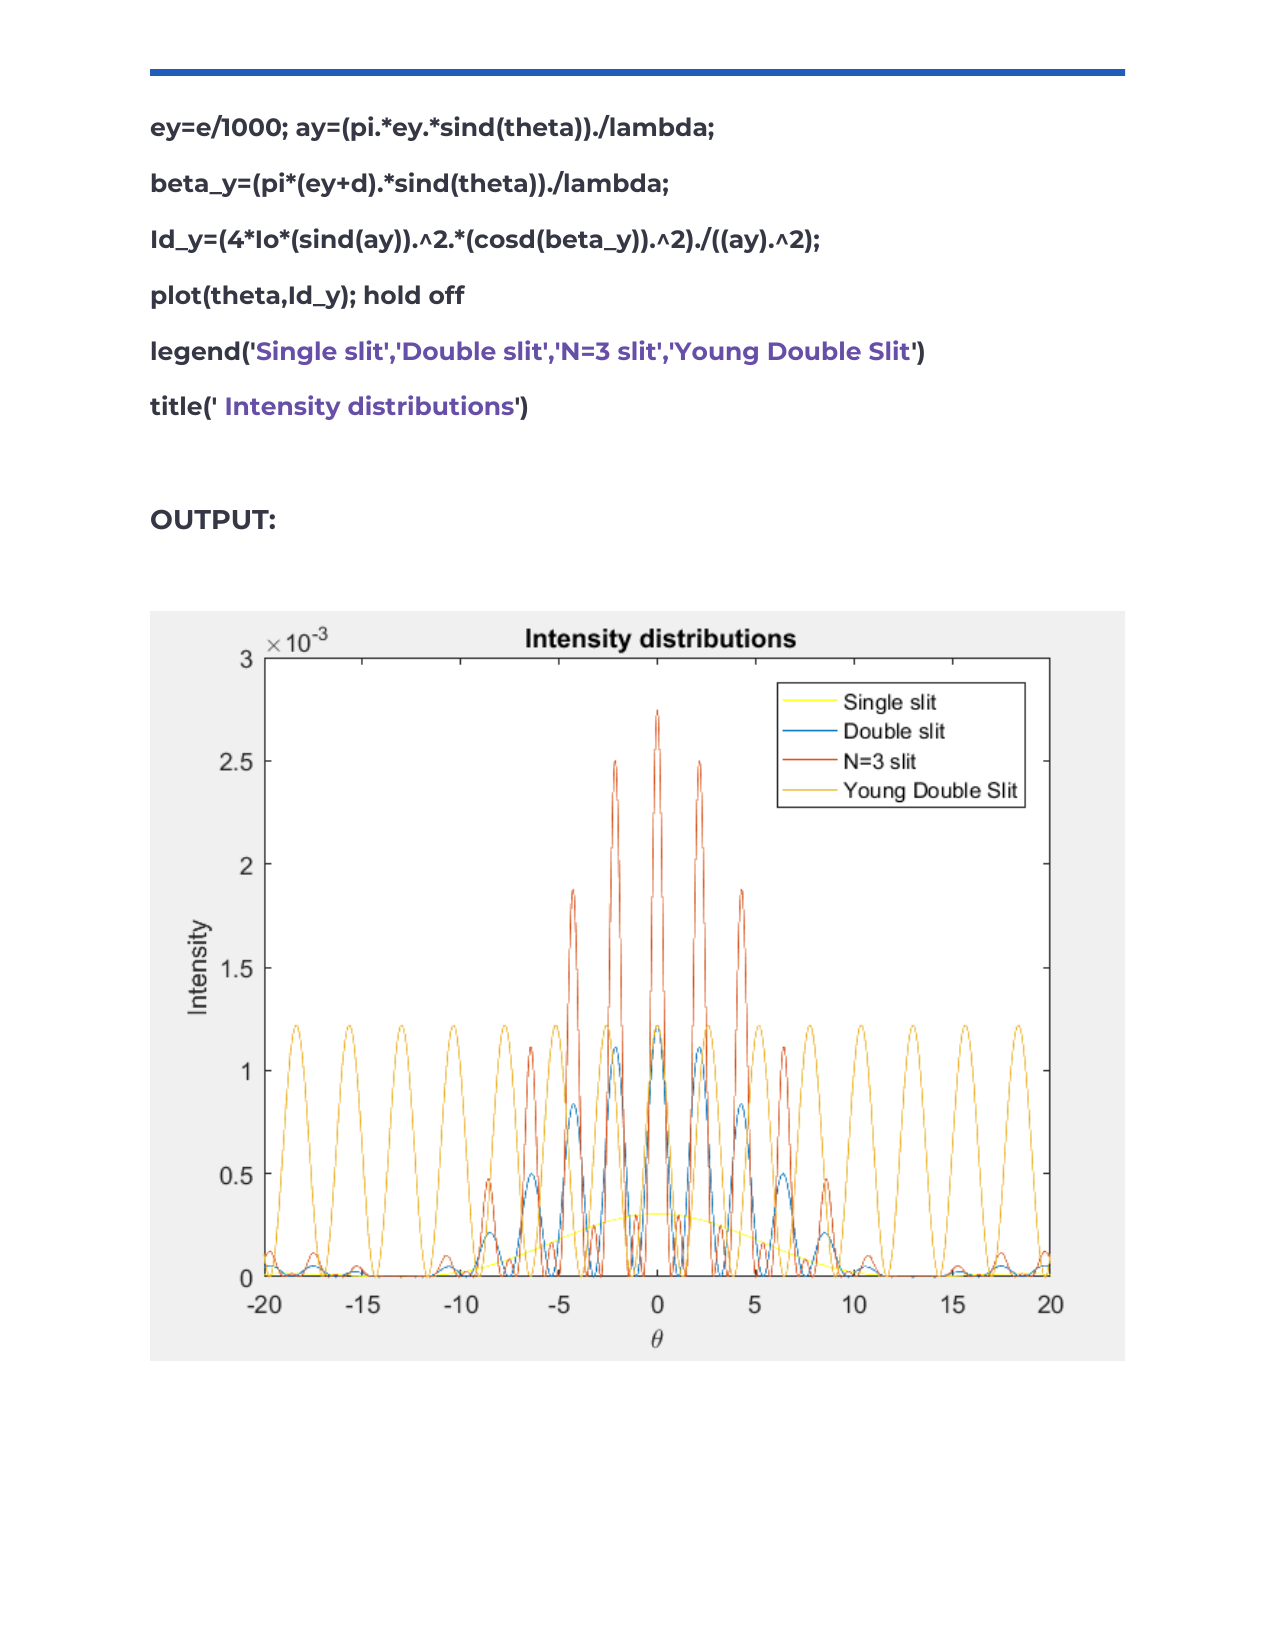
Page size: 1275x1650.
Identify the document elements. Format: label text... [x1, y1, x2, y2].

text title(' Intensity distributions') [150, 392, 1125, 422]
text Id_y=(4*Io*(sind(ay)).^2.*(cosd(beta_y)).^2)./((ay).^2); [150, 224, 1125, 255]
text legend('Single slit','Double slit','N=3 slit','Young Double Slit') [150, 336, 1125, 366]
picture [150, 69, 1125, 76]
text beta_y=(pi*(ey+d).*sind(theta))./lambda; [150, 168, 1125, 199]
text ey=e/1000; ay=(pi.*ey.*sind(theta))./lambda; [150, 112, 1125, 143]
picture [150, 611, 1125, 1361]
text OUTPUT: [150, 503, 1125, 536]
text plot(theta,Id_y); hold off [150, 280, 1125, 311]
